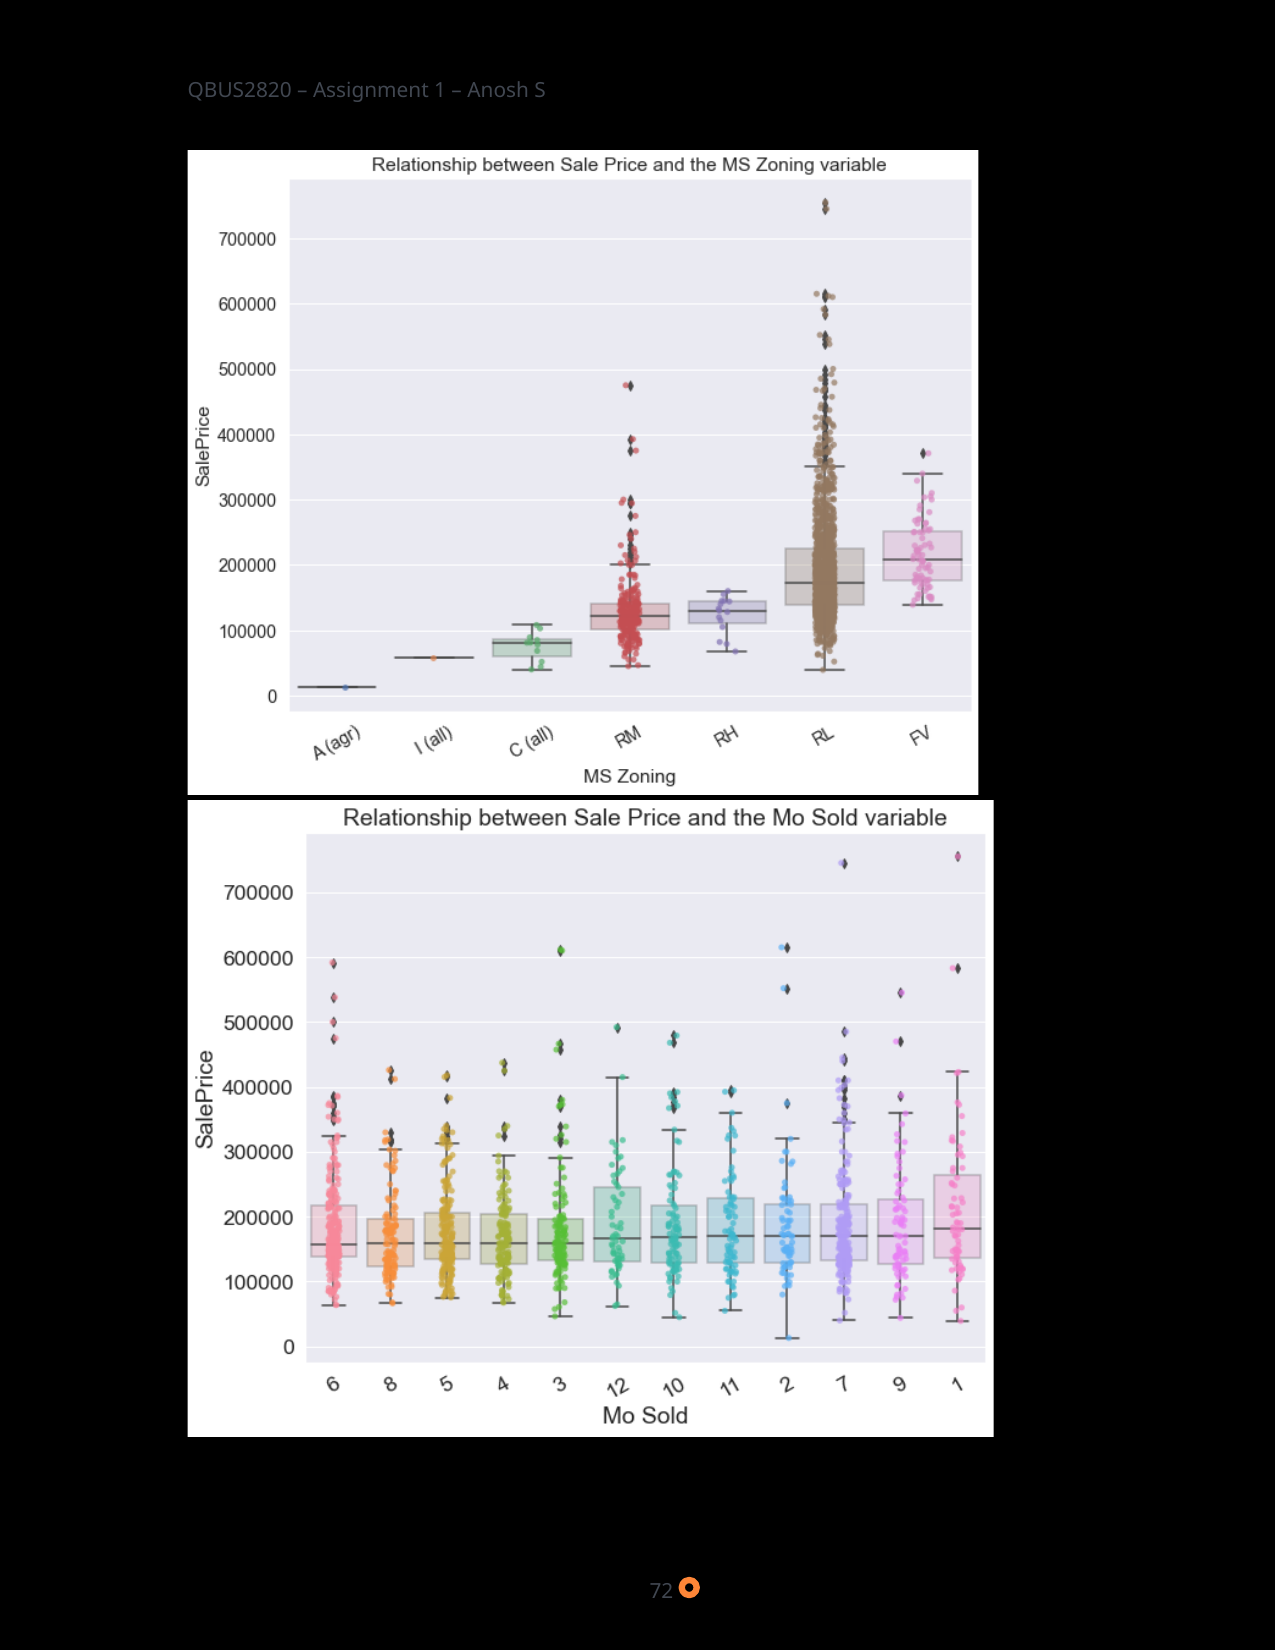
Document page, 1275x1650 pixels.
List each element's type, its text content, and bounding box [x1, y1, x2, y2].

picture [187, 150, 979, 795]
picture [187, 800, 994, 1437]
